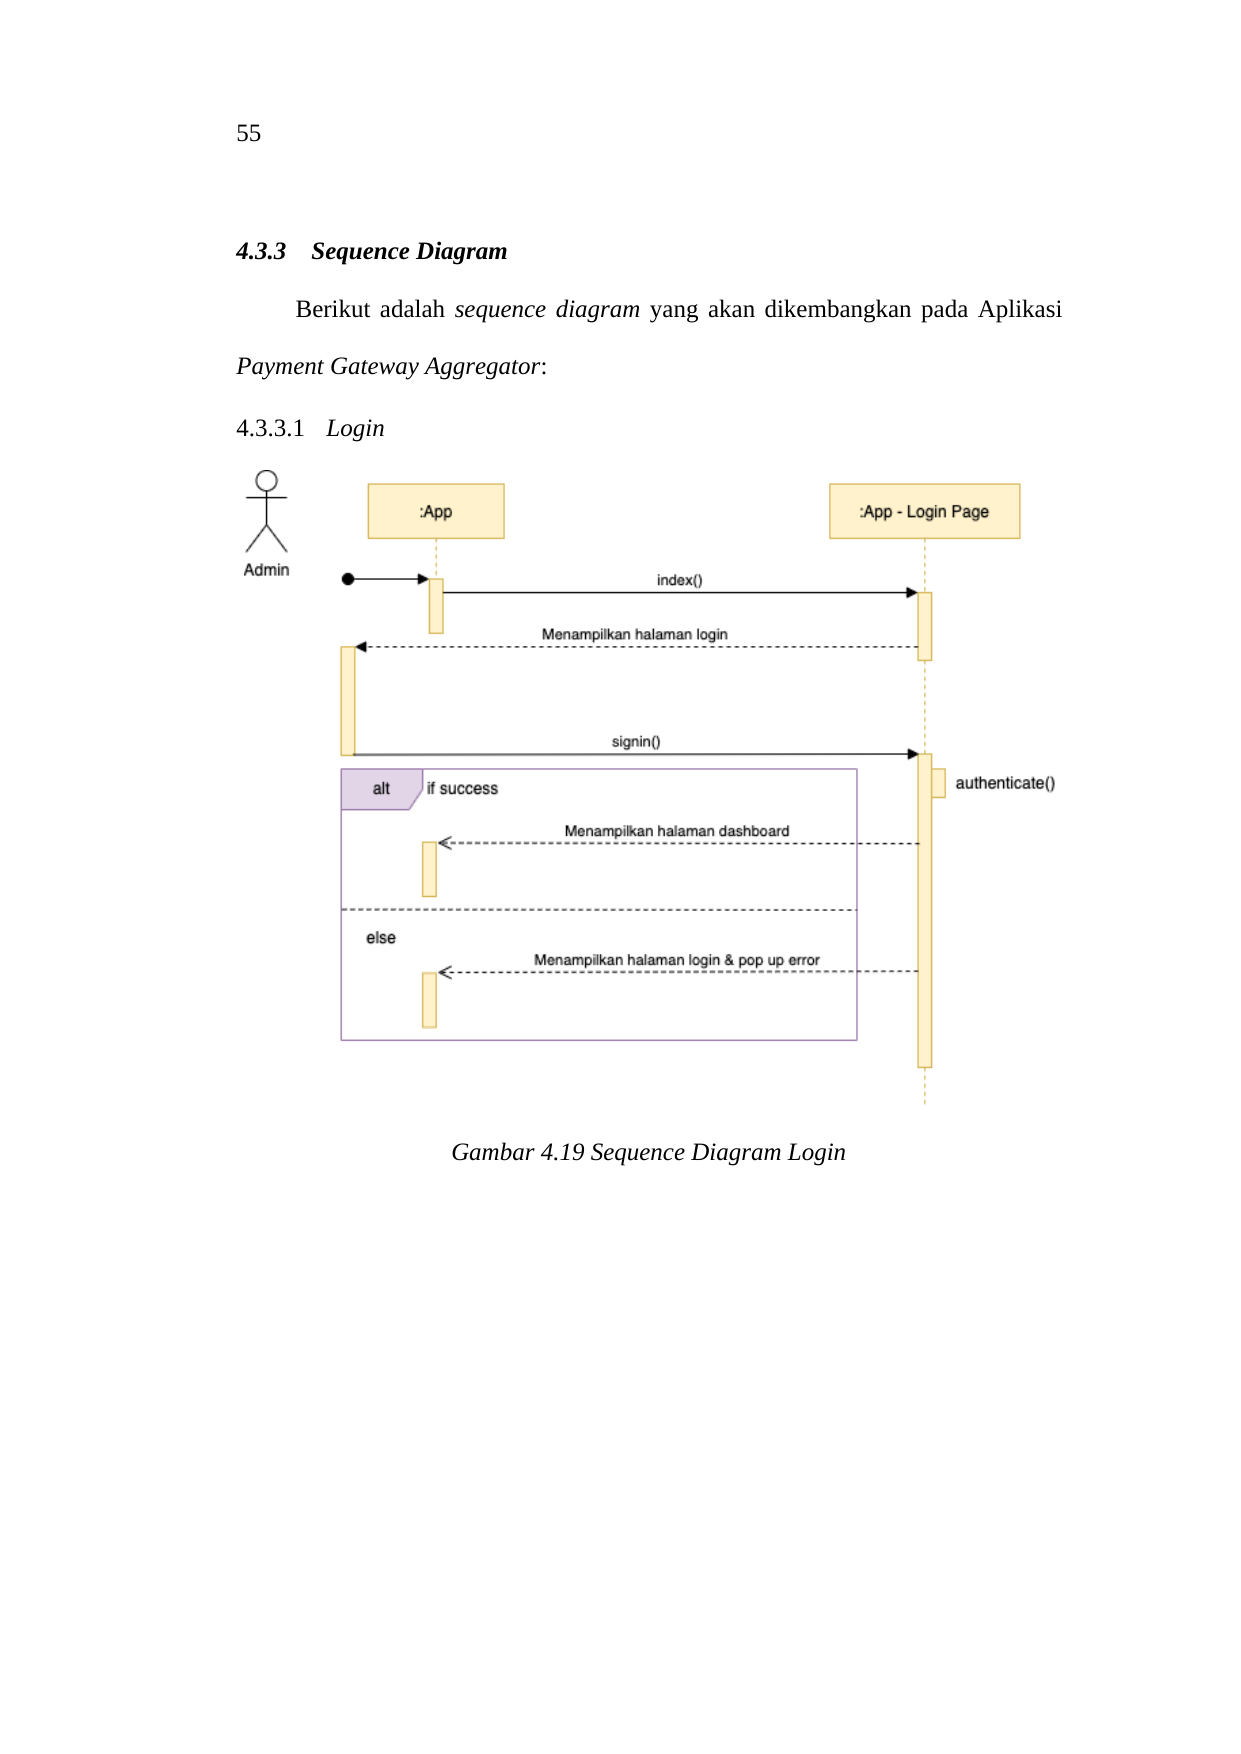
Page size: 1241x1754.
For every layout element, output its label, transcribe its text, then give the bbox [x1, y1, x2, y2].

subtitle Sequence Diagram [236, 236, 1063, 265]
subtitle Login [236, 413, 1063, 442]
text Berikut adalah sequence diagram yang akan dikembangkan pada Aplikasi Payment Gateway Aggregator: [236, 294, 1063, 380]
picture [243, 470, 1056, 1109]
